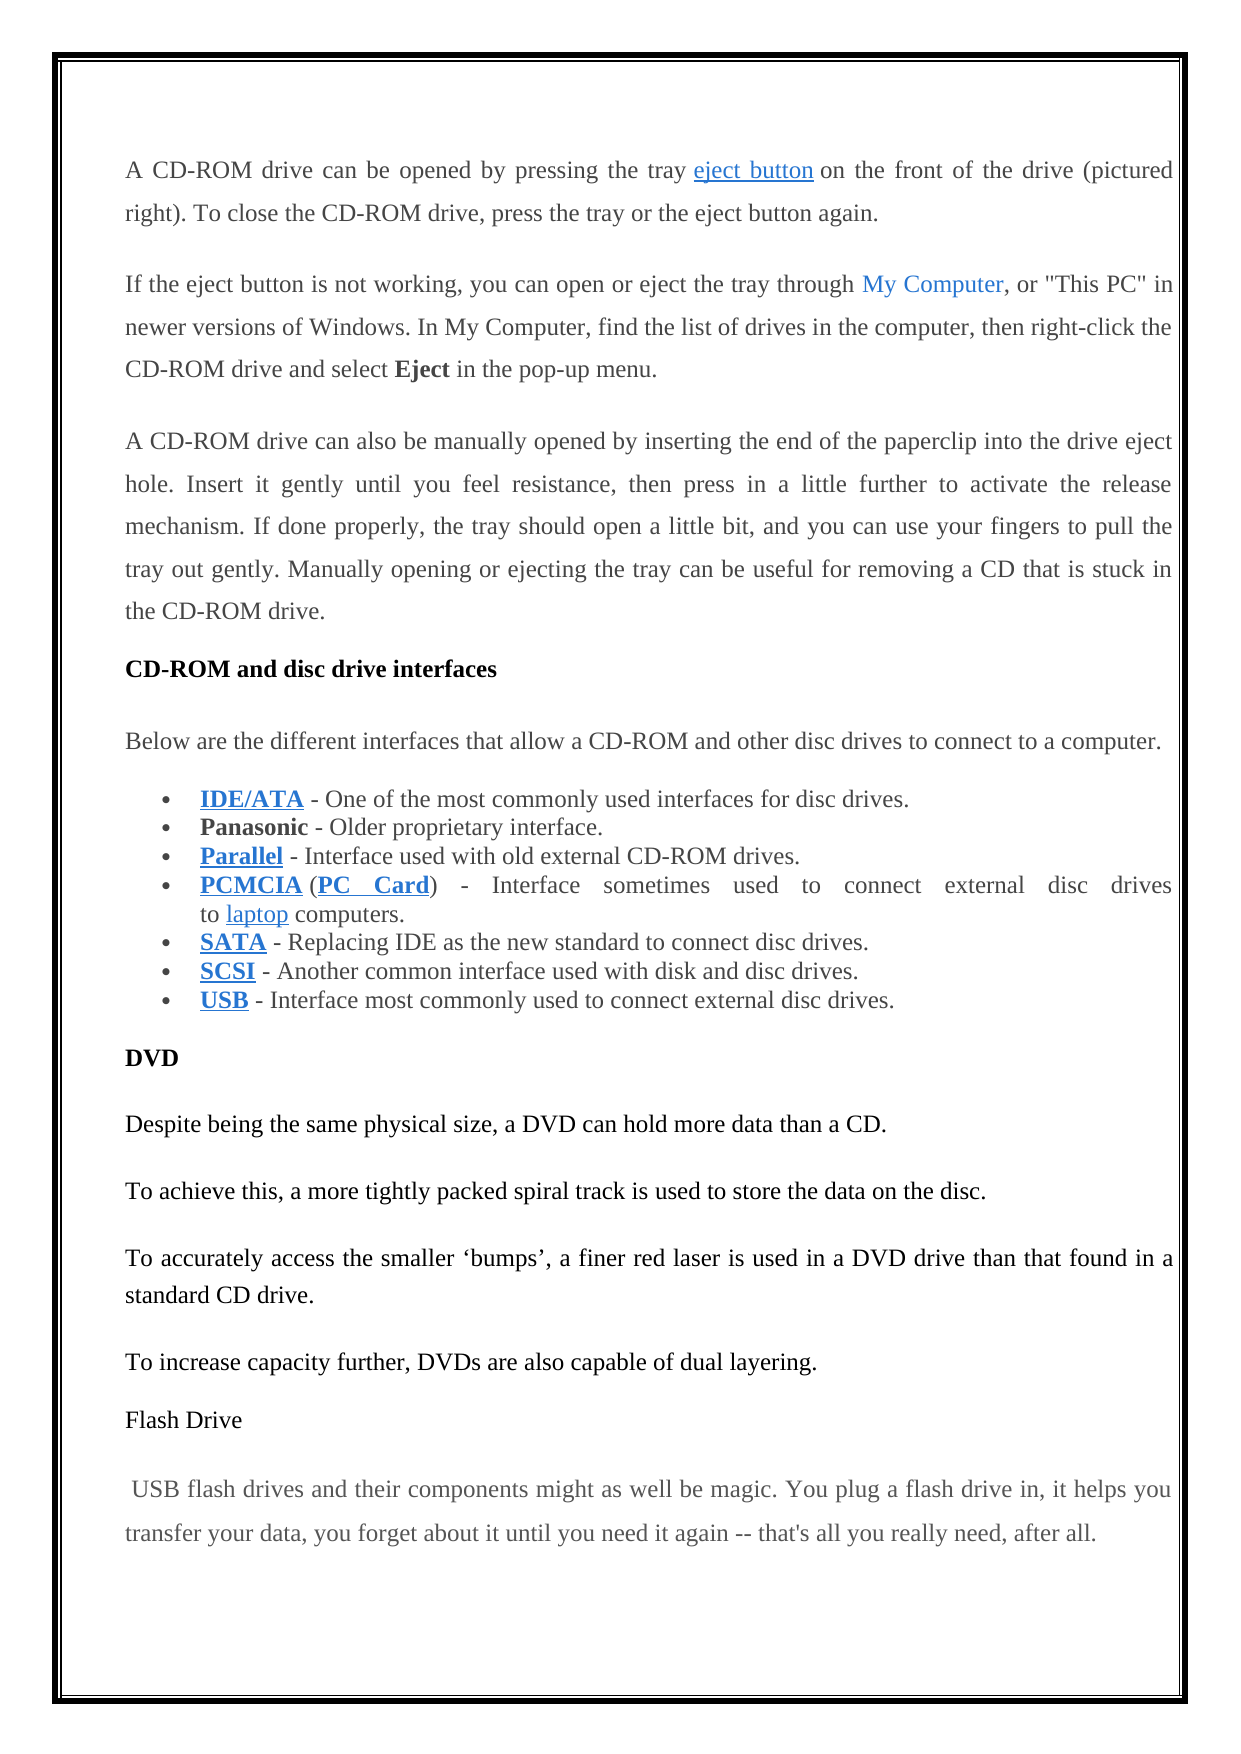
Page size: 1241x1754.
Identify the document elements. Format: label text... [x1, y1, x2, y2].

list SCSI - Another common interface used with disk and disc drives. [162, 956, 1173, 985]
list SATA - Replacing IDE as the new standard to connect disc drives. [162, 927, 1173, 956]
text A CD-ROM drive can also be manually opened by inserting the end of the paperclip into the drive eject hole. Insert it gently until you feel resistance, then press in a little further to activate the release mechanism. If done properly, the tray should open a little bit, and you can use your fingers to pull the tray out gently. Manually opening or ejecting the tray can be useful for removing a CD that is stuck in the CD-ROM drive. [125, 412, 1173, 625]
list Panasonic - Older proprietary interface. [162, 812, 1173, 841]
text Despite being the same physical size, a DVD can hold more data than a CD. [125, 1101, 1173, 1138]
text To accurately access the smaller ‘bumps’, a finer red laser is used in a DVD drive than that found in a standard CD drive. [125, 1234, 1173, 1309]
subtitle Flash Drive [125, 1405, 1173, 1434]
text USB flash drives and their components might as well be magic. You plug a flash drive in, it helps you transfer your data, you forget about it until you need it again -- that's all you really need, after all. [125, 1459, 1173, 1547]
list USB - Interface most commonly used to connect external disc drives. [162, 985, 1173, 1014]
subtitle CD-ROM and disc drive interfaces [125, 654, 1173, 683]
list IDE/ATA - One of the most commonly used interfaces for disc drives. [162, 784, 1173, 812]
list Parallel - Interface used with old external CD-ROM drives. [162, 841, 1173, 870]
text If the eject button is not working, you can open or eject the tray through My Computer, or "This PC" in newer versions of Windows. In My Computer, find the list of drives in the computer, then right-click the CD-ROM drive and select Eject in the pop-up menu. [125, 256, 1173, 383]
list PCMCIA (PC Card) - Interface sometimes used to connect external disc drives to laptop computers. [162, 870, 1173, 927]
subtitle DVD [125, 1043, 1173, 1072]
text Below are the different interfaces that allow a CD-ROM and other disc drives to connect to a computer. [125, 712, 1173, 754]
text To achieve this, a more tightly packed spiral track is used to store the data on the disc. [125, 1167, 1173, 1205]
text A CD-ROM drive can be opened by pressing the tray eject button on the front of the drive (pictured right). To close the CD-ROM drive, press the tray or the eject button again. [125, 142, 1173, 227]
text To increase capacity further, DVDs are also capable of dual layering. [125, 1338, 1173, 1376]
